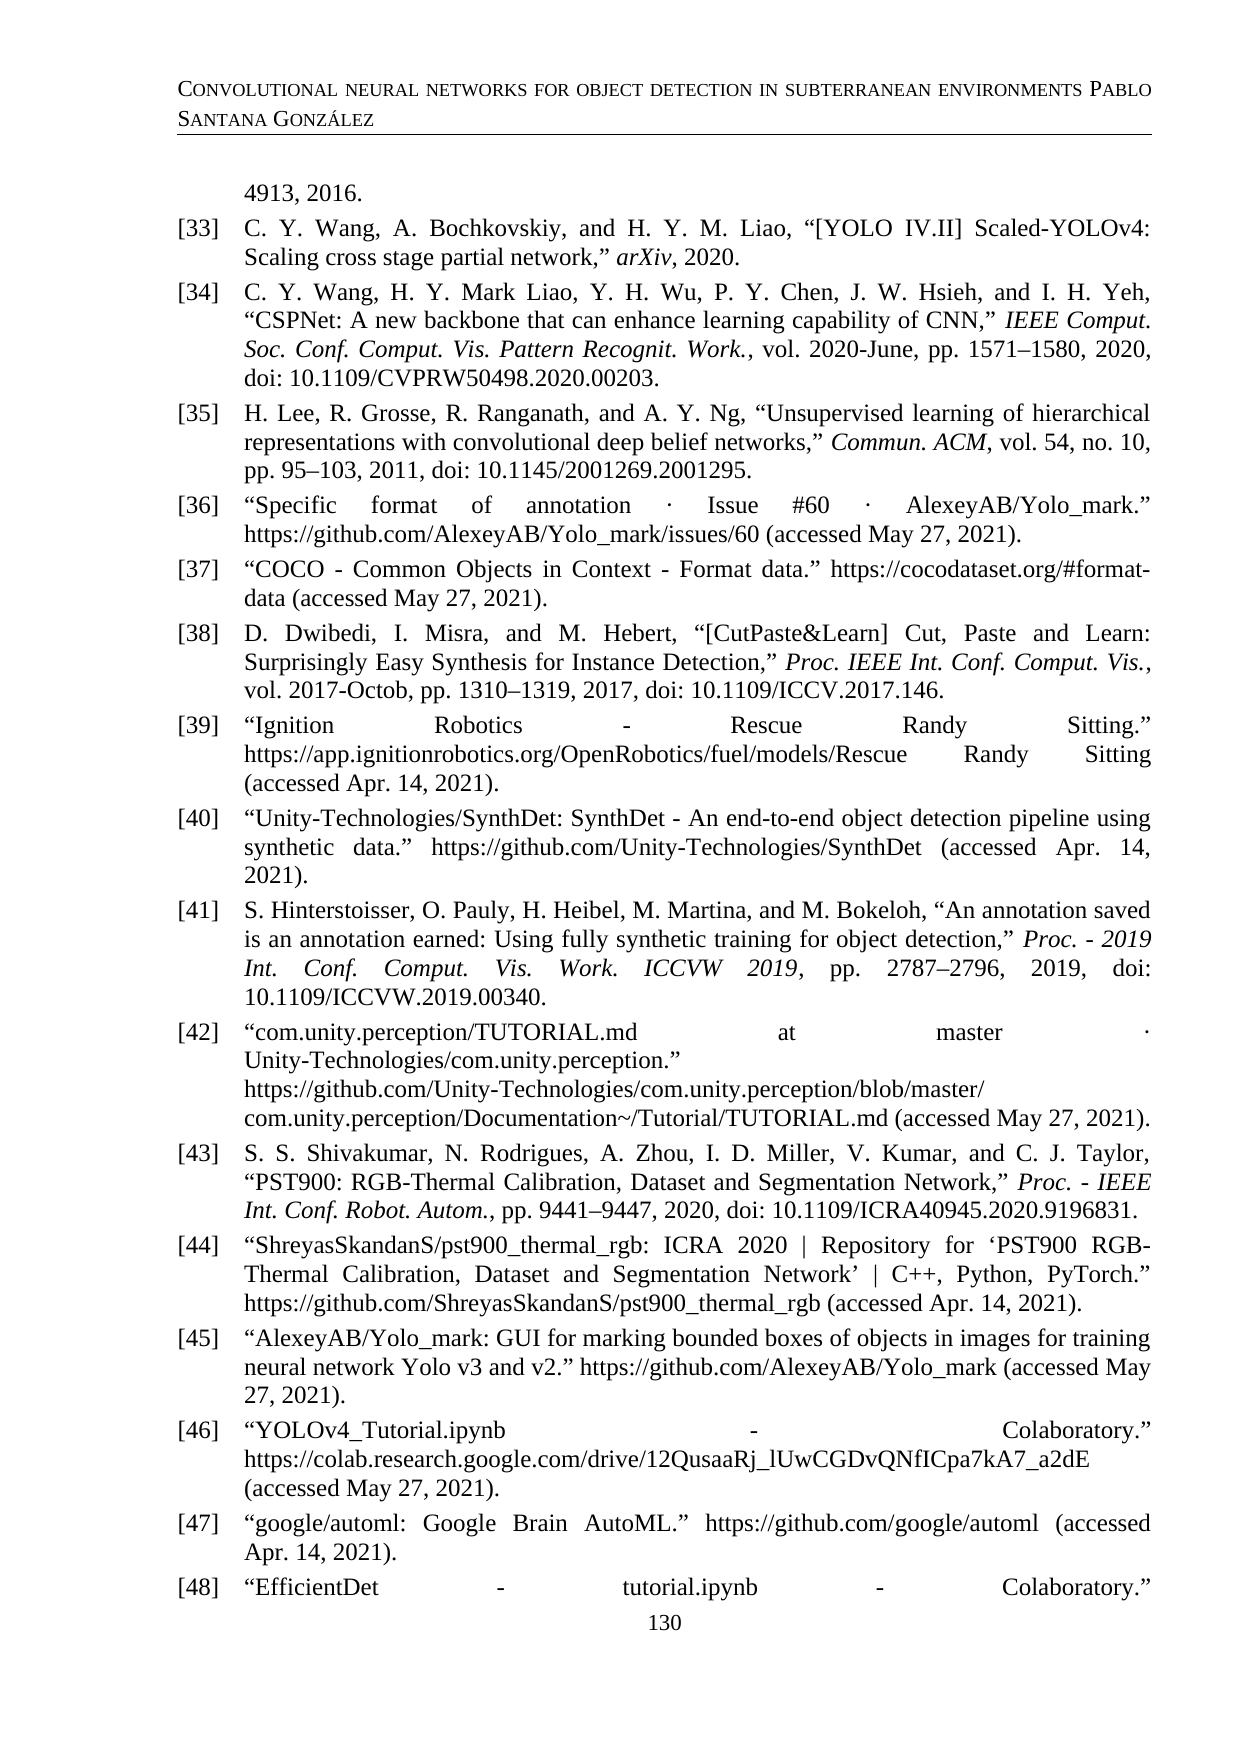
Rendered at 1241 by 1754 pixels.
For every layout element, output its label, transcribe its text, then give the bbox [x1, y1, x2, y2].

text [41] S. Hinterstoisser, O. Pauly, H. Heibel, M. Martina, and M. Bokeloh, “An annotation saved is an annotation earned: Using fully synthetic training for object detection,” Proc. - 2019 Int. Conf. Comput. Vis. Work. ICCVW 2019, pp. 2787–2796, 2019, doi: 10.1109/ICCVW.2019.00340. [177, 895, 1152, 1010]
text [34] C. Y. Wang, H. Y. Mark Liao, Y. H. Wu, P. Y. Chen, J. W. Hsieh, and I. H. Yeh, “CSPNet: A new backbone that can enhance learning capability of CNN,” IEEE Comput. Soc. Conf. Comput. Vis. Pattern Recognit. Work., vol. 2020-June, pp. 1571–1580, 2020, doi: 10.1109/CVPRW50498.2020.00203. [177, 277, 1152, 392]
text [46] “YOLOv4_Tutorial.ipynb - Colaboratory.” https://colab.research.google.com/drive/12QusaaRj_lUwCGDvQNfICpa7kA7_a2dE (accessed May 27, 2021). [177, 1415, 1152, 1502]
text [39] “Ignition Robotics - Rescue Randy Sitting.” https://app.ignitionrobotics.org/OpenRobotics/fuel/models/Rescue Randy Sitting (accessed Apr. 14, 2021). [177, 710, 1152, 797]
text [44] “ShreyasSkandanS/pst900_thermal_rgb: ICRA 2020 | Repository for ‘PST900 RGB-Thermal Calibration, Dataset and Segmentation Network’ | C++, Python, PyTorch.” https://github.com/ShreyasSkandanS/pst900_thermal_rgb (accessed Apr. 14, 2021). [177, 1230, 1152, 1317]
text [43] S. S. Shivakumar, N. Rodrigues, A. Zhou, I. D. Miller, V. Kumar, and C. J. Taylor, “PST900: RGB-Thermal Calibration, Dataset and Segmentation Network,” Proc. - IEEE Int. Conf. Robot. Autom., pp. 9441–9447, 2020, doi: 10.1109/ICRA40945.2020.9196831. [177, 1138, 1152, 1224]
text [35] H. Lee, R. Grosse, R. Ranganath, and A. Y. Ng, “Unsupervised learning of hierarchical representations with convolutional deep belief networks,” Commun. ACM, vol. 54, no. 10, pp. 95–103, 2011, doi: 10.1145/2001269.2001295. [177, 398, 1152, 484]
text [42] “com.unity.perception/TUTORIAL.md at master · Unity-Technologies/com.unity.perception.” https://github.com/Unity-Technologies/com.unity.perception/blob/master/com.unity.perception/Documentation~/Tutorial/TUTORIAL.md (accessed May 27, 2021). [177, 1017, 1152, 1132]
text [47] “google/automl: Google Brain AutoML.” https://github.com/google/automl (accessed Apr. 14, 2021). [177, 1508, 1152, 1565]
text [177, 178, 1152, 207]
text [38] D. Dwibedi, I. Misra, and M. Hebert, “[CutPaste&Learn] Cut, Paste and Learn: Surprisingly Easy Synthesis for Instance Detection,” Proc. IEEE Int. Conf. Comput. Vis., vol. 2017-Octob, pp. 1310–1319, 2017, doi: 10.1109/ICCV.2017.146. [177, 618, 1152, 704]
text [37] “COCO - Common Objects in Context - Format data.” https://cocodataset.org/#format-data (accessed May 27, 2021). [177, 554, 1152, 612]
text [177, 1572, 1152, 1600]
text [36] “Specific format of annotation · Issue #60 · AlexeyAB/Yolo_mark.” https://github.com/AlexeyAB/Yolo_mark/issues/60 (accessed May 27, 2021). [177, 490, 1152, 548]
text [45] “AlexeyAB/Yolo_mark: GUI for marking bounded boxes of objects in images for training neural network Yolo v3 and v2.” https://github.com/AlexeyAB/Yolo_mark (accessed May 27, 2021). [177, 1323, 1152, 1409]
text [33] C. Y. Wang, A. Bochkovskiy, and H. Y. M. Liao, “[YOLO IV.II] Scaled-YOLOv4: Scaling cross stage partial network,” arXiv, 2020. [177, 213, 1152, 270]
text [40] “Unity-Technologies/SynthDet: SynthDet - An end-to-end object detection pipeline using synthetic data.” https://github.com/Unity-Technologies/SynthDet (accessed Apr. 14, 2021). [177, 803, 1152, 889]
